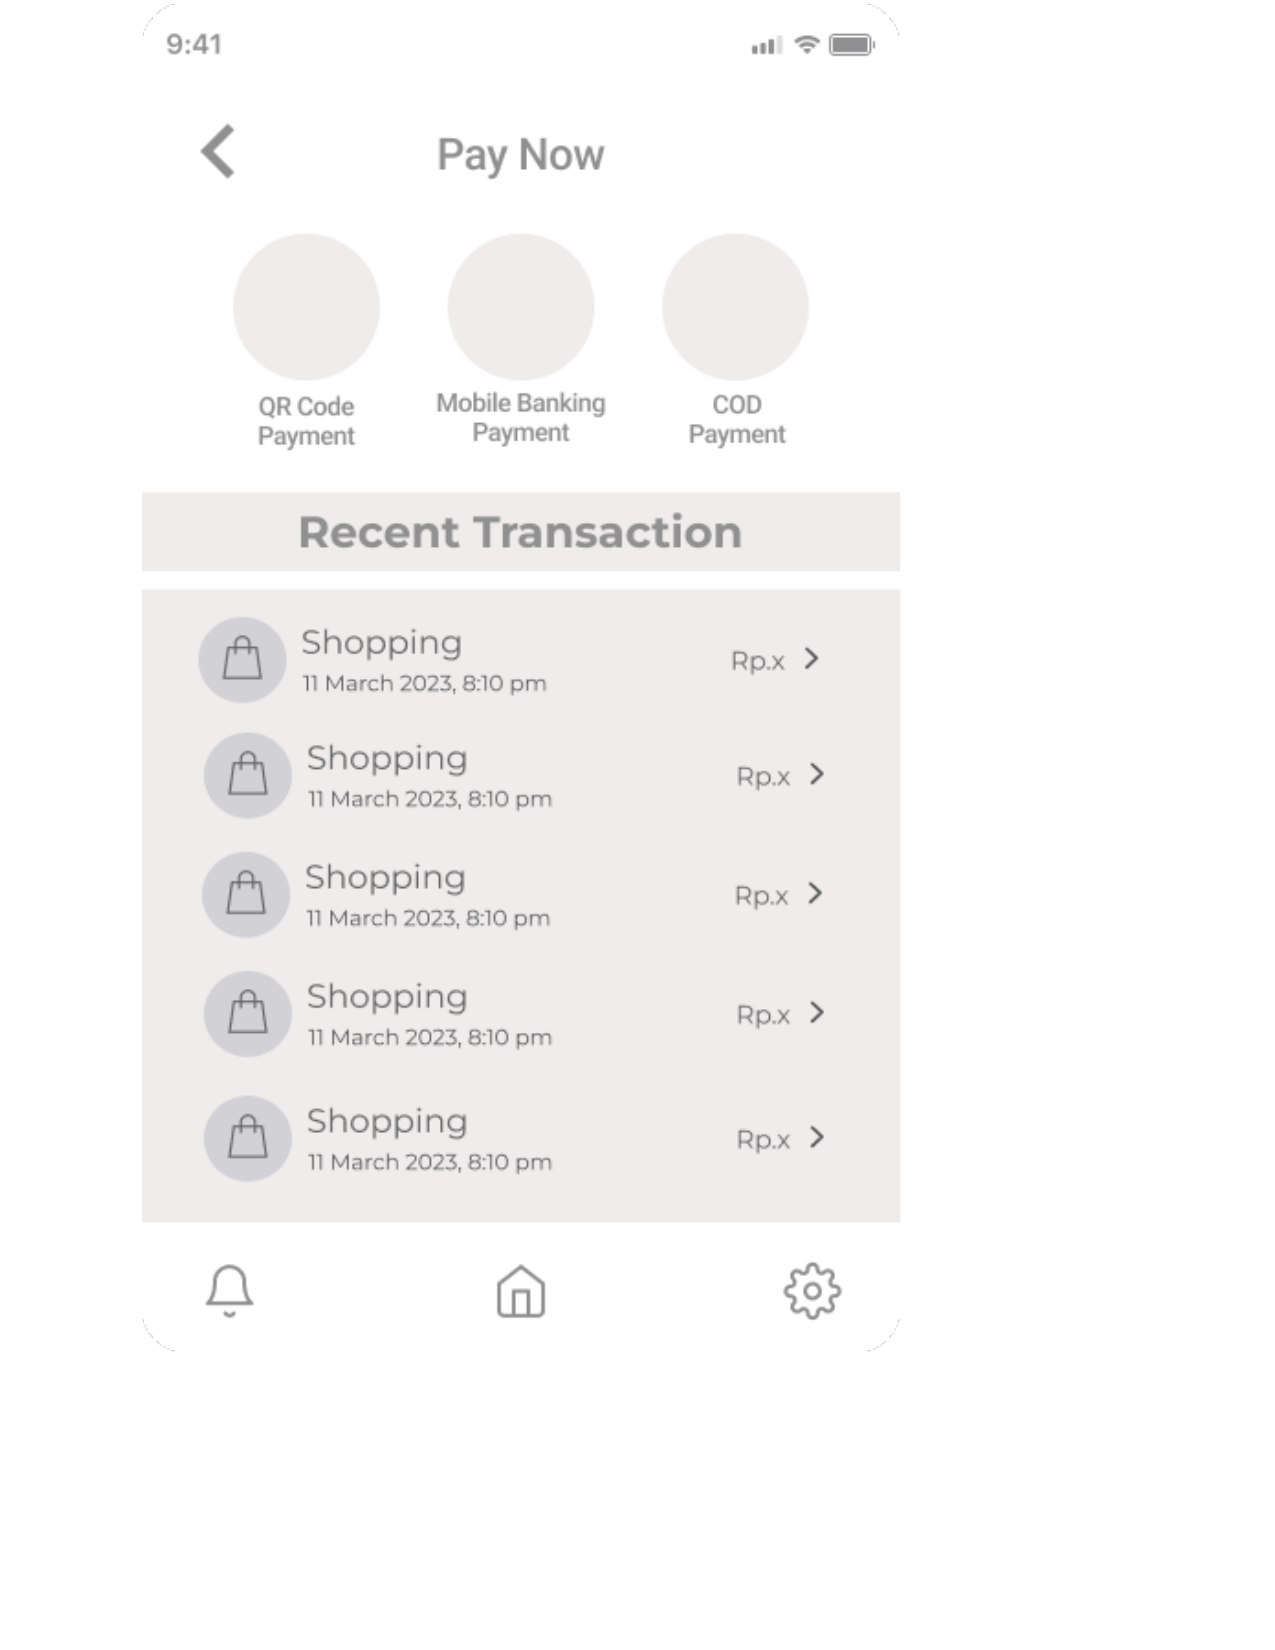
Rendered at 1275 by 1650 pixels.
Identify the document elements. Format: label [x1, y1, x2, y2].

picture [142, 3, 901, 1353]
